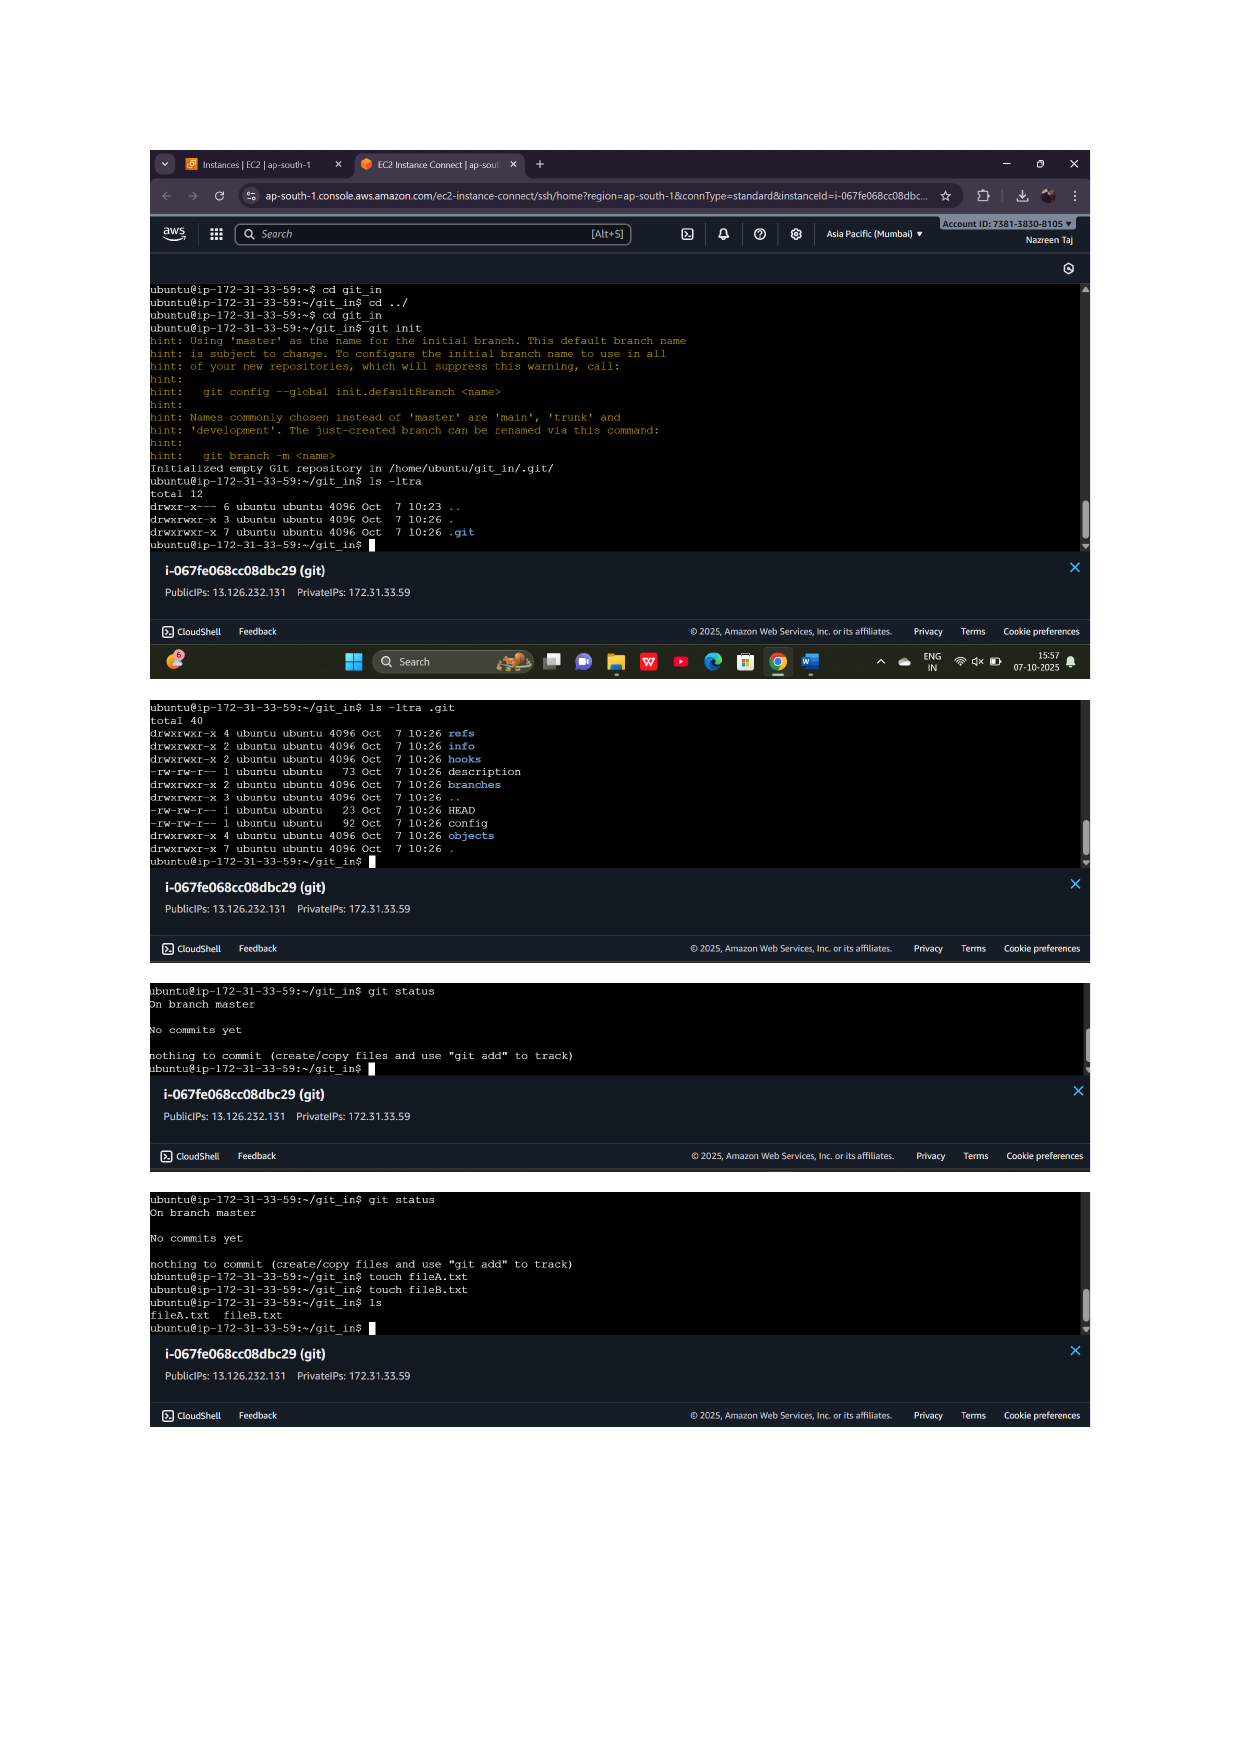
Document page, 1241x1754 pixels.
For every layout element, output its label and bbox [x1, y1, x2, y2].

picture [150, 983, 1091, 1172]
picture [150, 700, 1091, 963]
picture [150, 150, 1091, 679]
picture [150, 1192, 1091, 1427]
